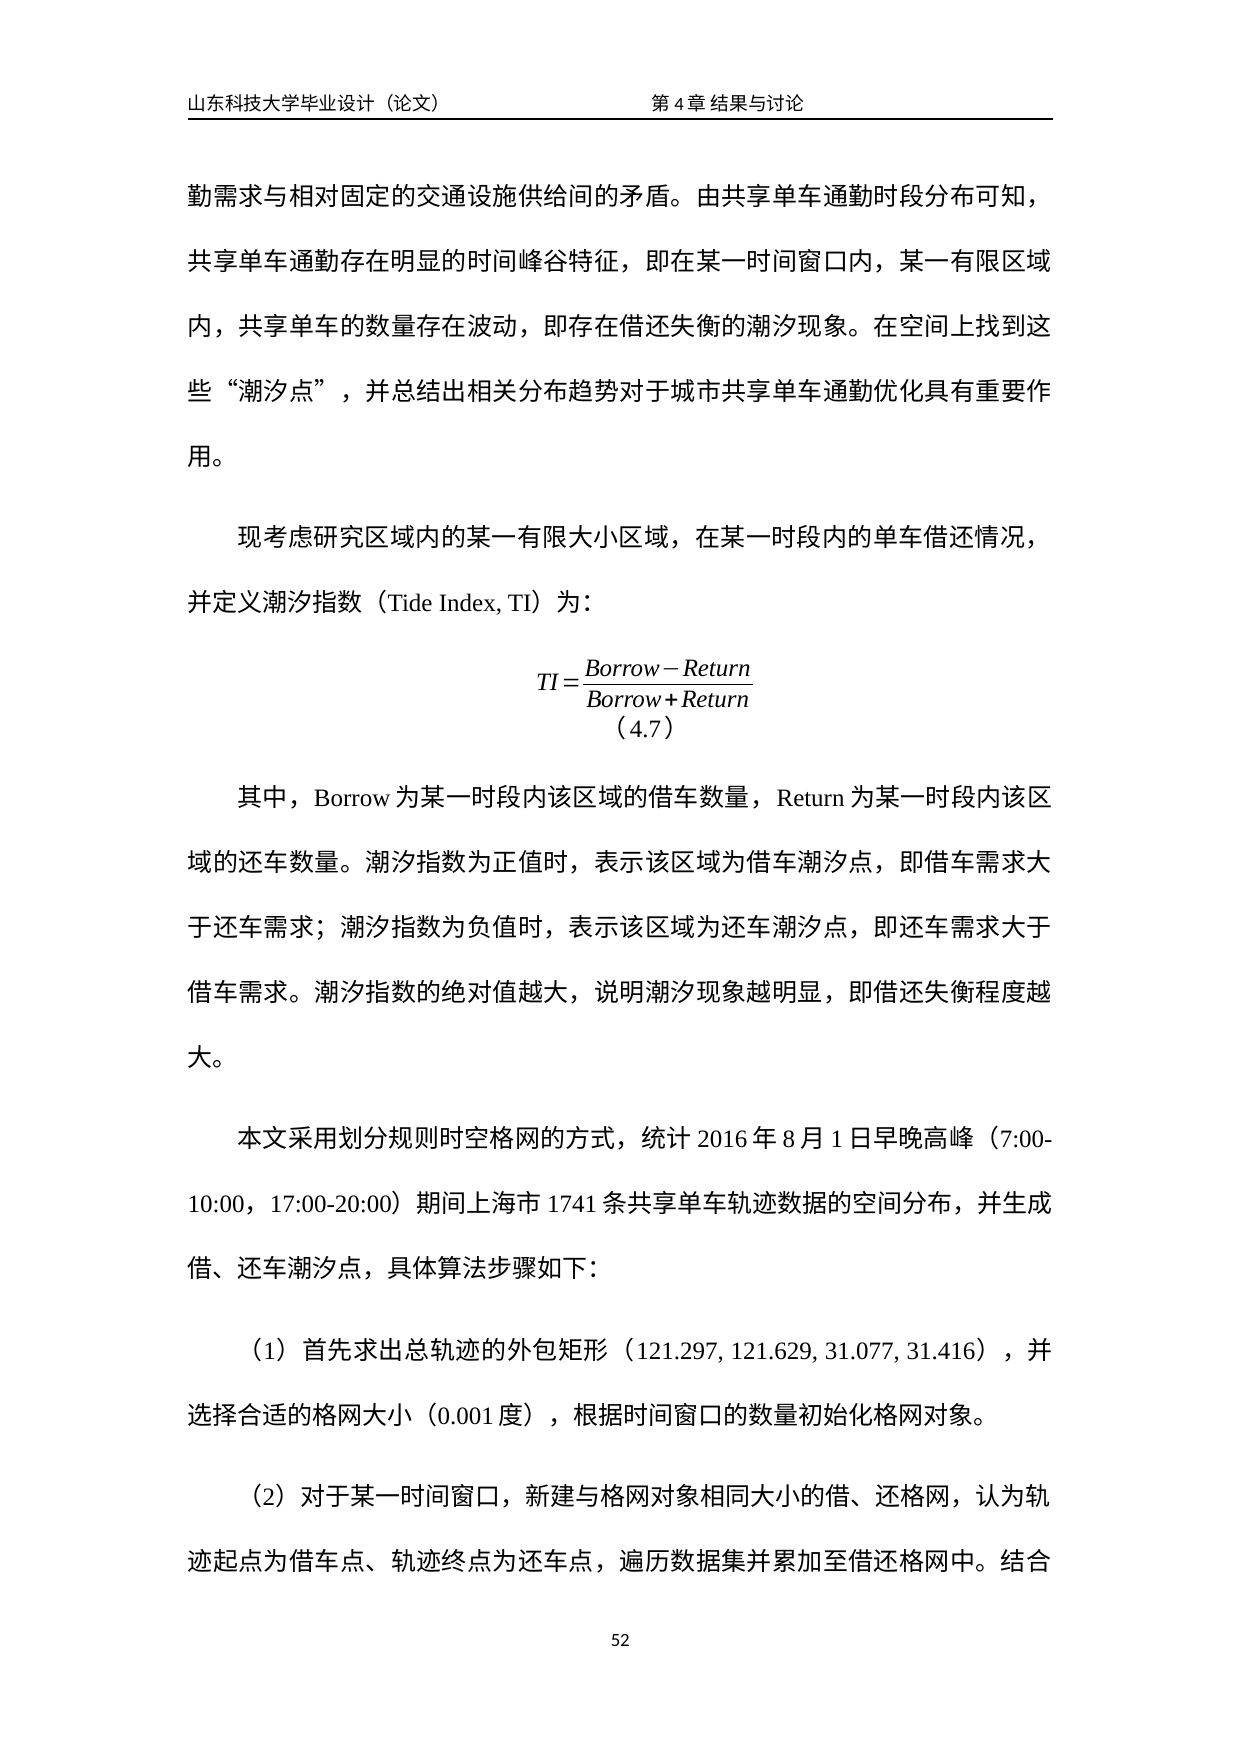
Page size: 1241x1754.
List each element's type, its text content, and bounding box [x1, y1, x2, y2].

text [187, 162, 1053, 487]
text 本文采用划分规则时空格网的方式，统计2016年8月1日早晚高峰（7:00-10:00，17:00-20:00）期间上海市1741条共享单车轨迹数据的空间分布，并生成借、还车潮汐点，具体算法步骤如下： [187, 1104, 1053, 1299]
text 现考虑研究区域内的某一有限大小区域，在某一时段内的单车借还情况，并定义潮汐指数（Tide Index, TI）为： [187, 503, 1053, 633]
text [187, 1462, 1053, 1592]
text （1）首先求出总轨迹的外包矩形（121.297, 121.629, 31.077, 31.416），并选择合适的格网大小（0.001度），根据时间窗口的数量初始化格网对象。 [187, 1316, 1053, 1446]
text 其中，Borrow为某一时段内该区域的借车数量，Return为某一时段内该区域的还车数量。潮汐指数为正值时，表示该区域为借车潮汐点，即借车需求大于还车需求；潮汐指数为负值时，表示该区域为还车潮汐点，即还车需求大于借车需求。潮汐指数的绝对值越大，说明潮汐现象越明显，即借还失衡程度越大。 [187, 763, 1053, 1088]
